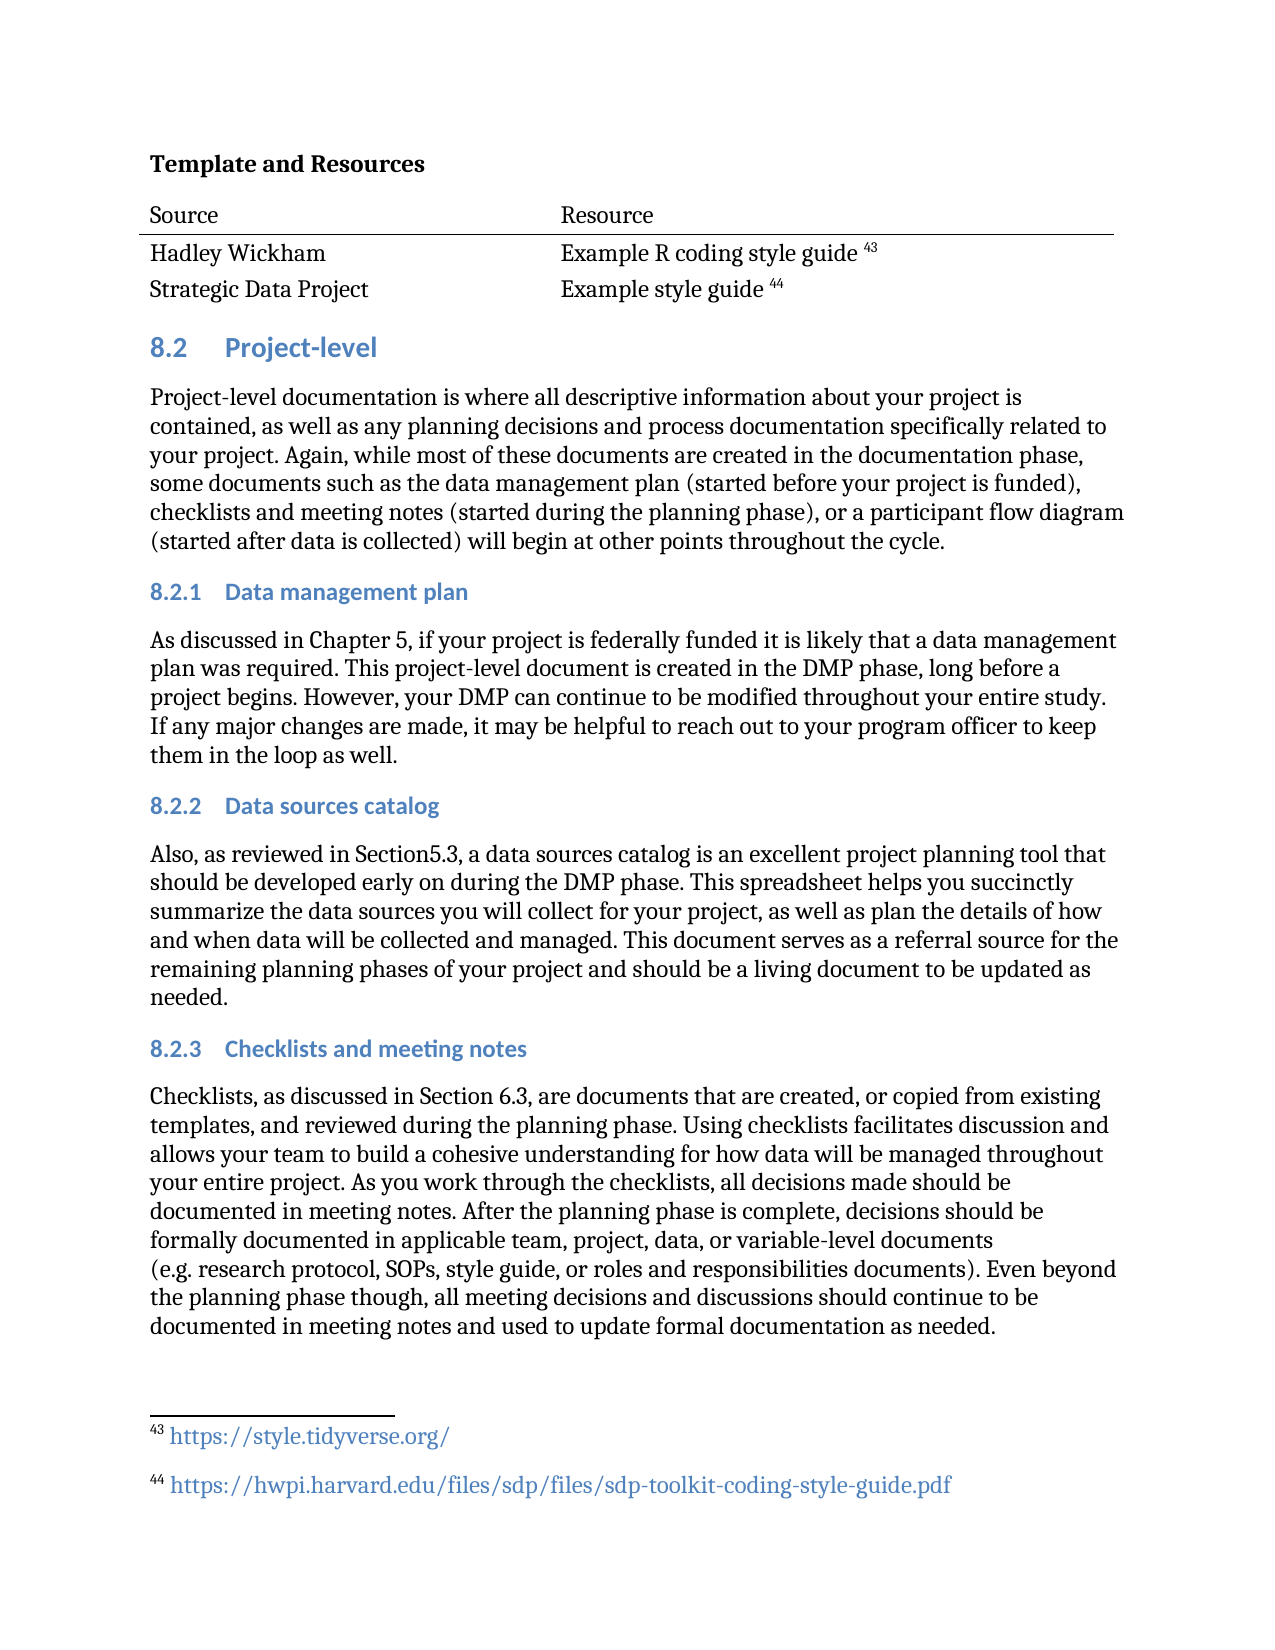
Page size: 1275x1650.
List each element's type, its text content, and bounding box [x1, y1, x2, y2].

table_header Source [139, 198, 549, 234]
text Project-level documentation is where all descriptive information about your project is contained, as well as any planning decisions and process documentation specifically related to your project. Again, while most of these documents are created in the documentation phase, some documents such as the data management plan (started before your project is funded), checklists and meeting notes (started during the planning phase), or a participant flow diagram (started after data is collected) will begin at other points throughout the cycle. [150, 383, 1125, 556]
subtitle 8.2.3 Checklists and meeting notes [150, 1033, 1125, 1063]
text Also, as reviewed in Section5.3, a data sources catalog is an excellent project planning tool that should be developed early on during the DMP phase. This spreadsheet helps you succinctly summarize the data sources you will collect for your project, as well as plan the details of how and when data will be collected and managed. This document serves as a referral source for the remaining planning phases of your project and should be a living document to be updated as needed. [150, 839, 1125, 1012]
table_cell Hadley Wickham [139, 235, 549, 272]
text Template and Resources [150, 150, 1125, 179]
subtitle 8.2.1 Data management plan [150, 576, 1125, 607]
table_cell Example R coding style guide [549, 235, 1114, 272]
table_header Resource [549, 198, 1114, 234]
subtitle 8.2.2 Data sources catalog [150, 790, 1125, 821]
subtitle 8.2 Project-level [150, 329, 1125, 364]
text Checklists, as discussed in Section 6.3, are documents that are created, or copied from existing templates, and reviewed during the planning phase. Using checklists facilitates discussion and allows your team to build a cohesive understanding for how data will be managed throughout your entire project. As you work through the checklists, all decisions made should be documented in meeting notes. After the planning phase is complete, decisions should be formally documented in applicable team, project, data, or variable-level documents (e.g. research protocol, SOPs, style guide, or roles and responsibilities documents). Even beyond the planning phase though, all meeting decisions and discussions should continue to be documented in meeting notes and used to update formal documentation as needed. [150, 1082, 1125, 1341]
table_cell Example style guide [549, 272, 1114, 308]
text As discussed in Chapter 5, if your project is federally funded it is likely that a data management plan was required. This project-level document is created in the DMP phase, long before a project begins. However, your DMP can continue to be modified throughout your entire study. If any major changes are made, it may be helpful to reach out to your program officer to keep them in the loop as well. [150, 626, 1125, 769]
table_cell Strategic Data Project [139, 272, 549, 308]
